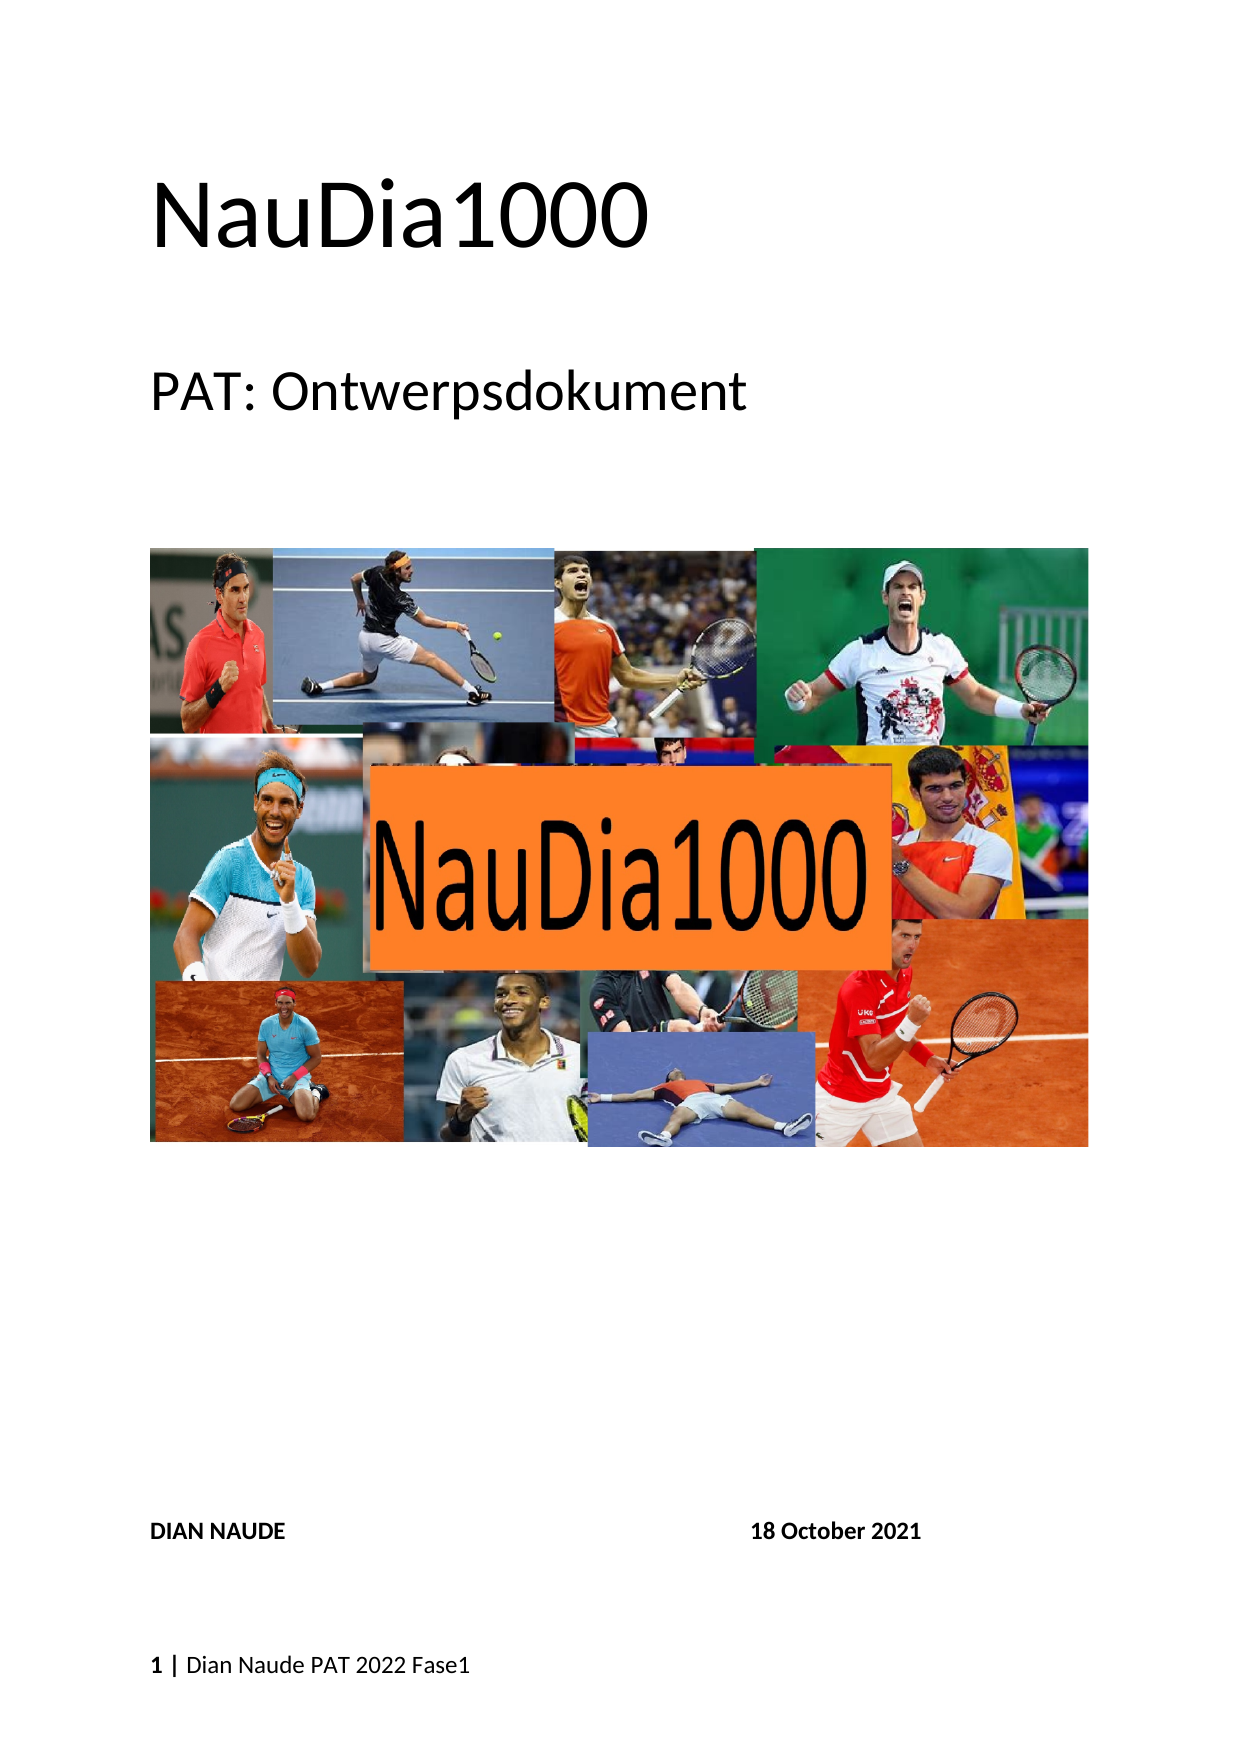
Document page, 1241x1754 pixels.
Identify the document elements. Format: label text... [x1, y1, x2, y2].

text PAT: Ontwerpsdokument [150, 354, 1090, 425]
text DIAN NAUDE 18 October 2021 [150, 1515, 1090, 1546]
text NauDia1000 [150, 150, 1090, 272]
picture [150, 548, 1089, 1147]
